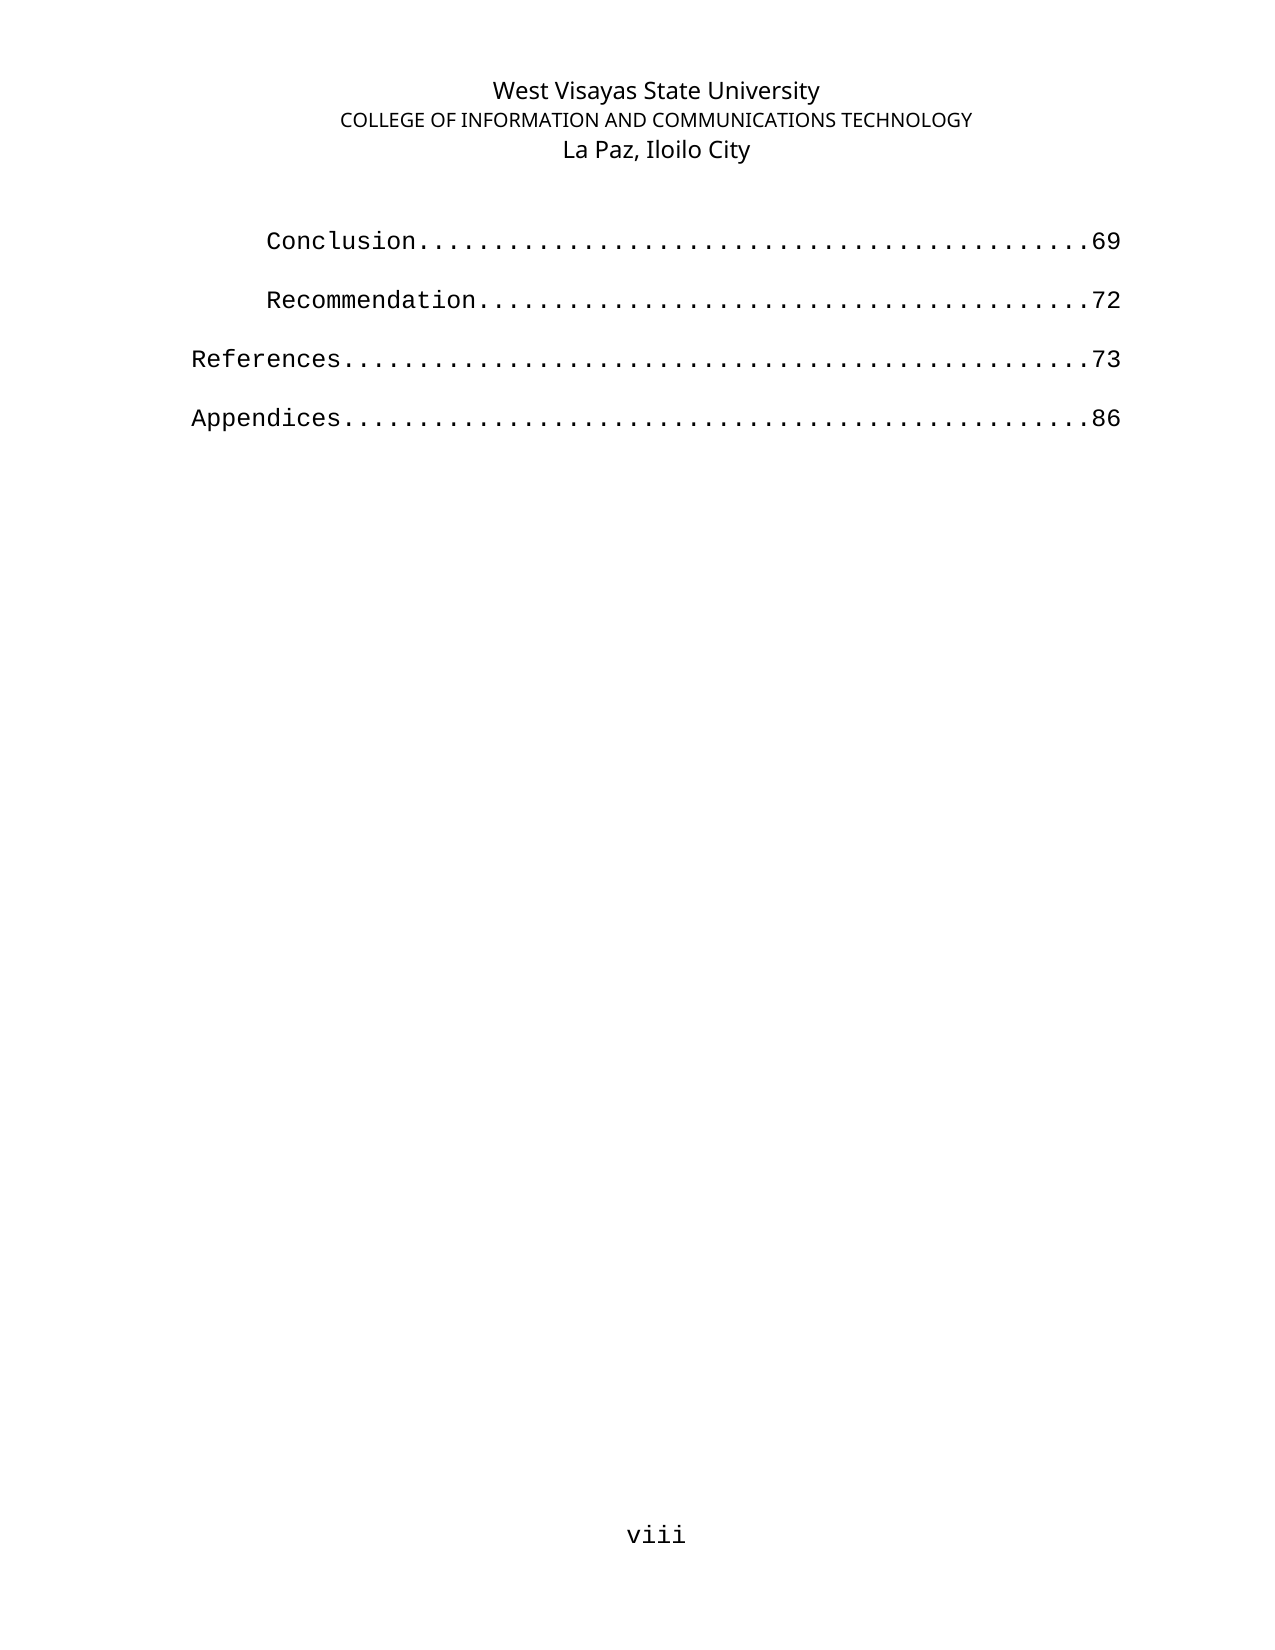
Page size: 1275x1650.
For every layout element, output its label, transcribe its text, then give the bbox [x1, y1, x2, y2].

text Conclusion.............................................69 [187, 228, 1125, 257]
text References..................................................73 [187, 347, 1125, 375]
text Recommendation.........................................72 [187, 287, 1125, 316]
text Appendices..................................................86 [187, 406, 1125, 434]
